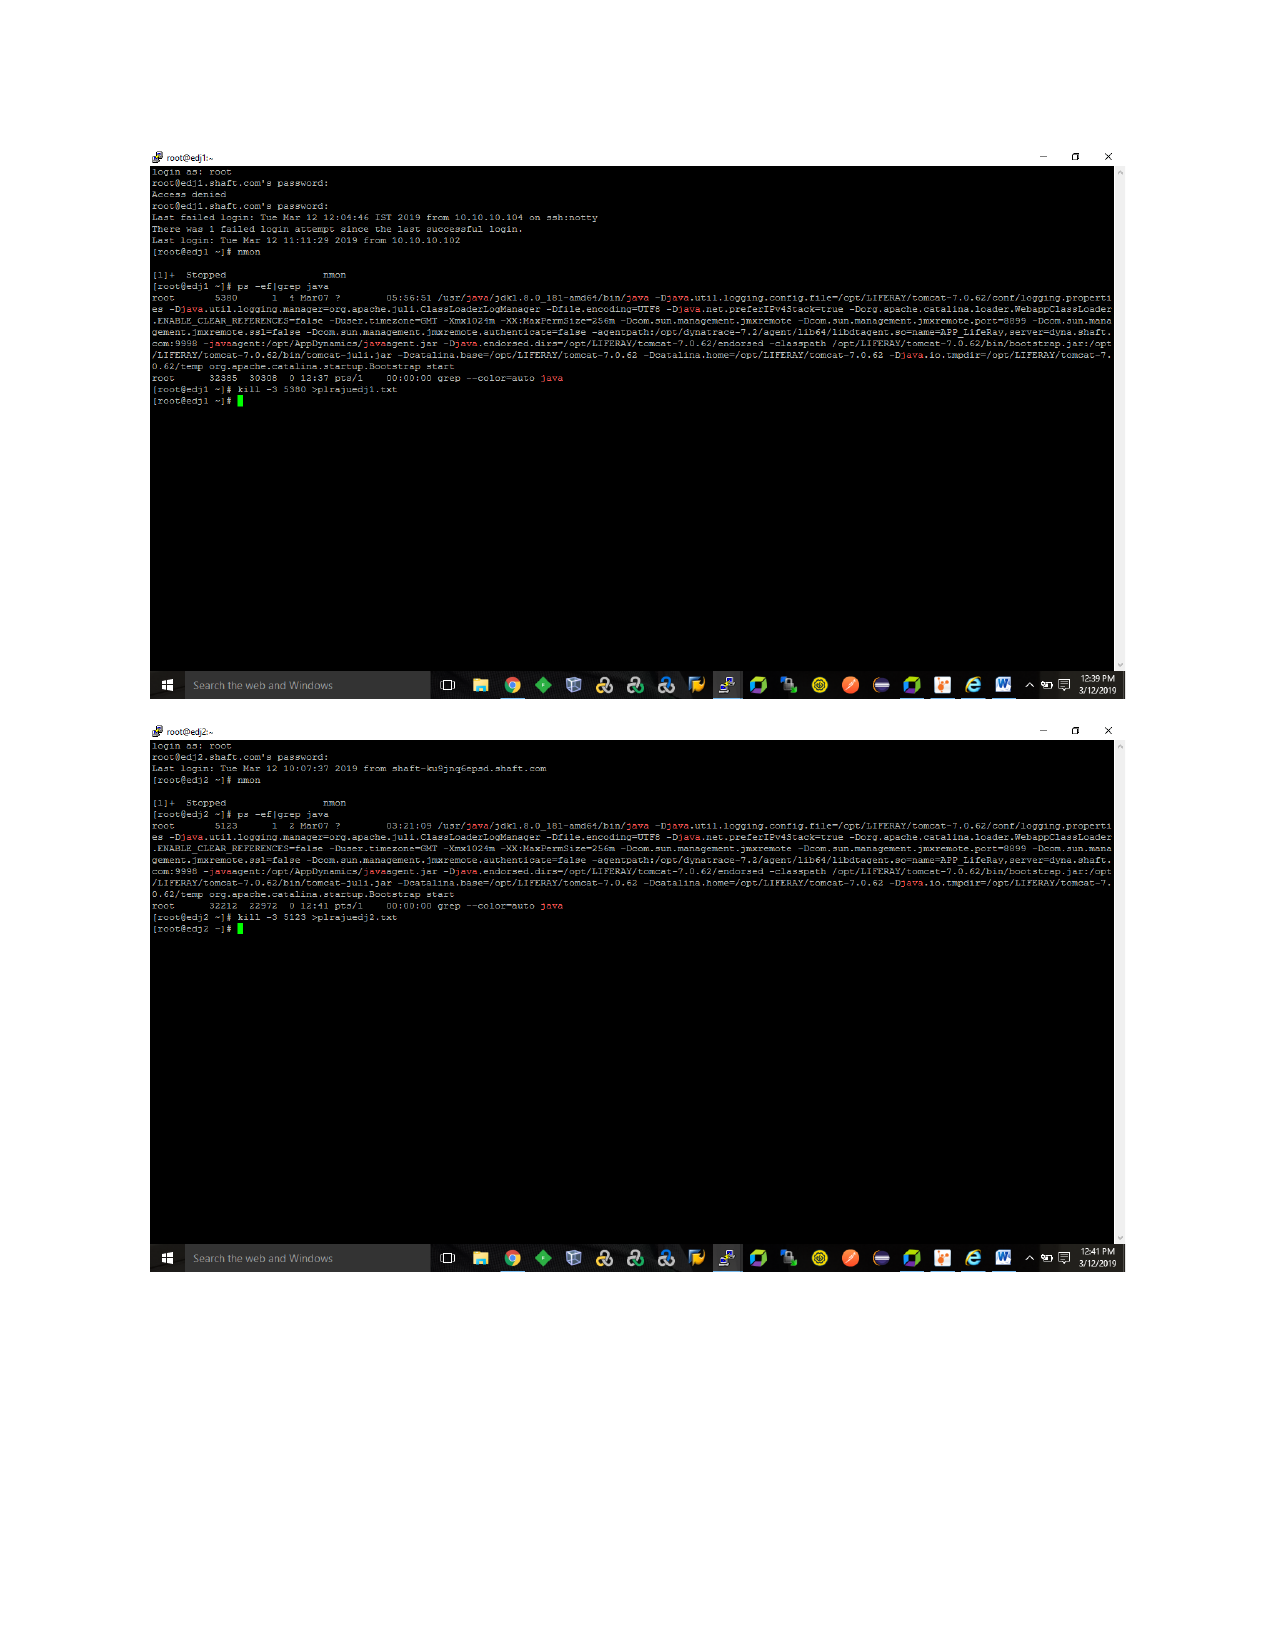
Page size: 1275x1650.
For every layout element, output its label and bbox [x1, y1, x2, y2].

picture [150, 723, 1125, 1272]
picture [150, 150, 1125, 699]
